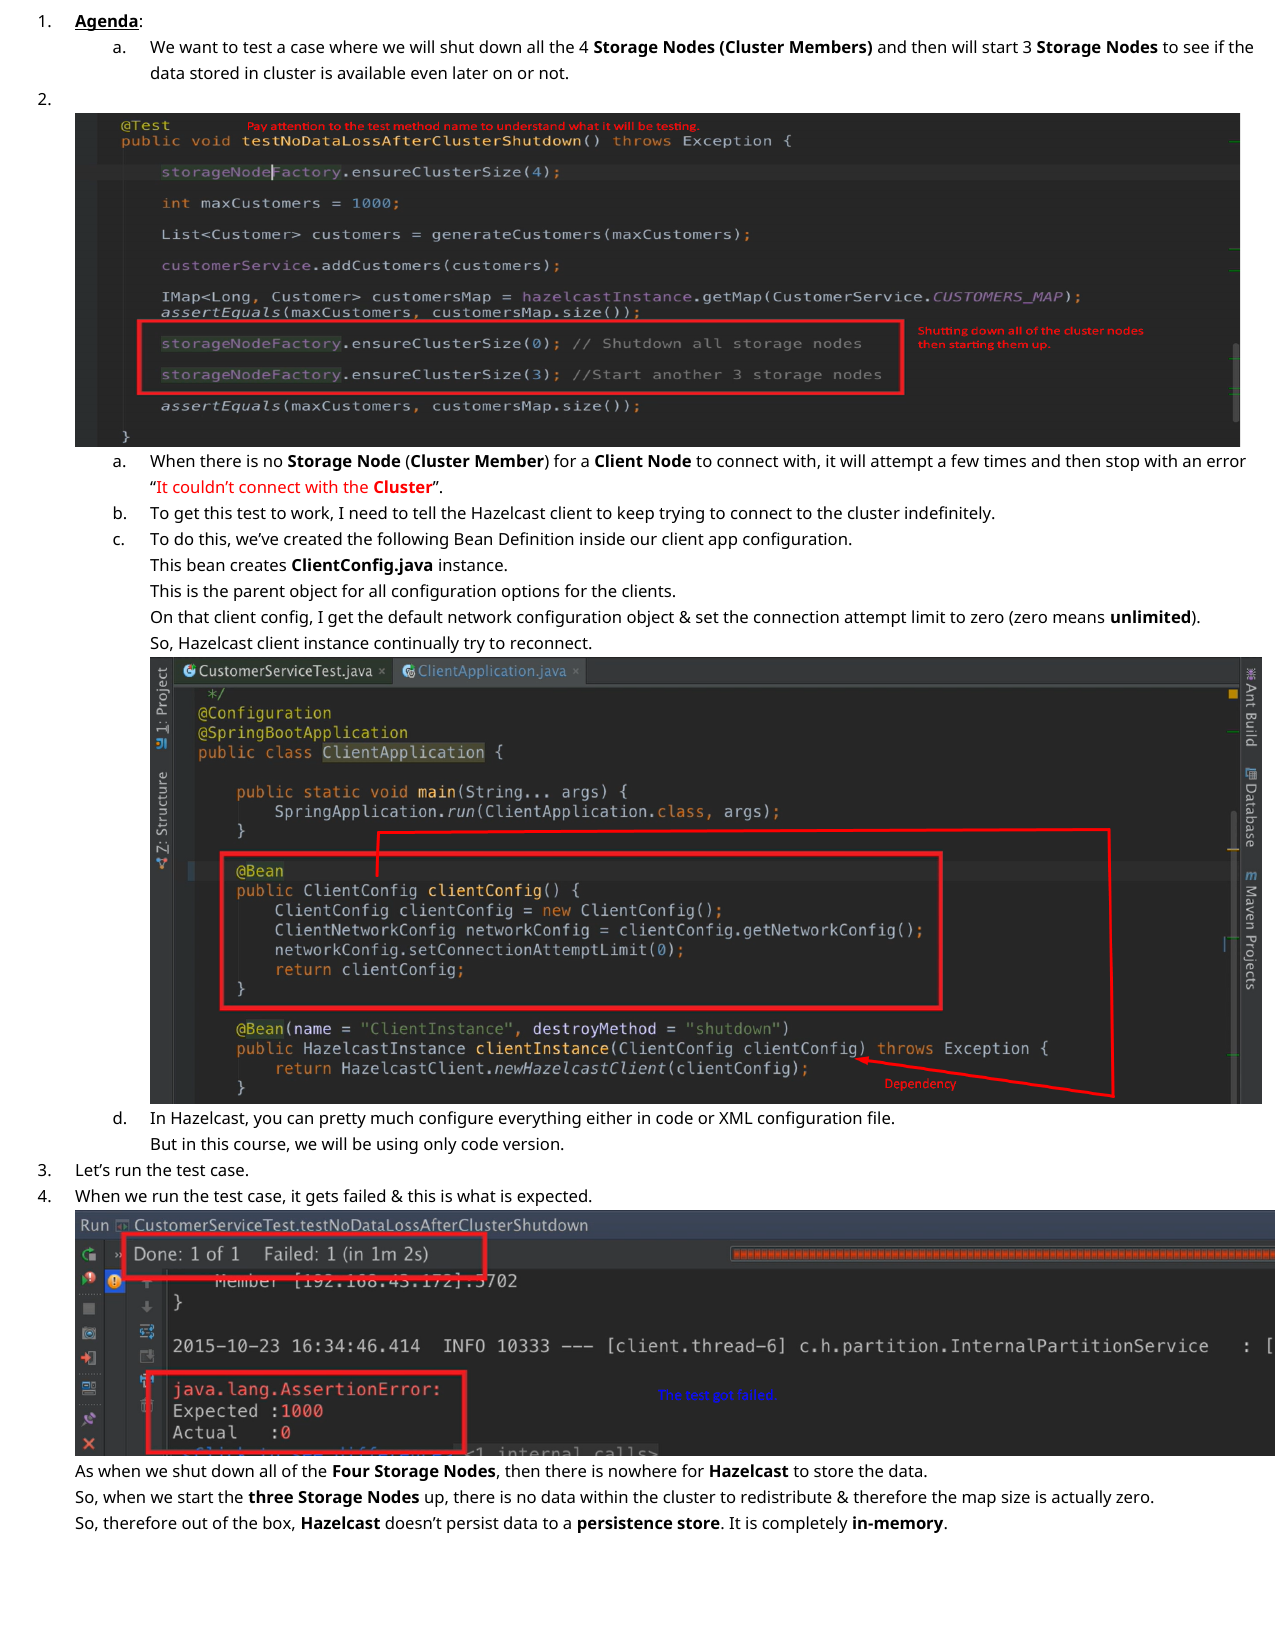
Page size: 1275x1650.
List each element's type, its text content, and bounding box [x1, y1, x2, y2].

picture [75, 1210, 1275, 1456]
list When there is no Storage Node (Cluster Member) for a Client Node to connect with, it will attempt a few times and then stop with an error “It couldn’t connect with the Cluster”. [112, 449, 1255, 498]
picture [150, 657, 1262, 1104]
list Agenda: [37, 9, 1255, 32]
list In Hazelcast, you can pretty much configure everything either in code or XML configuration file. But in this course, we will be using only code version. [112, 1107, 1255, 1155]
list To get this test to work, I need to tell the Hazelcast client to keep trying to connect to the cluster indefinitely. [112, 502, 1255, 524]
list We want to test a case where we will shut down all the 4 Storage Nodes (Cluster Members) and then will start 3 Storage Nodes to see if the data stored in cluster is available even later on or not. [112, 35, 1255, 84]
picture [75, 113, 1241, 447]
list Let’s run the test case. [37, 1159, 1255, 1181]
